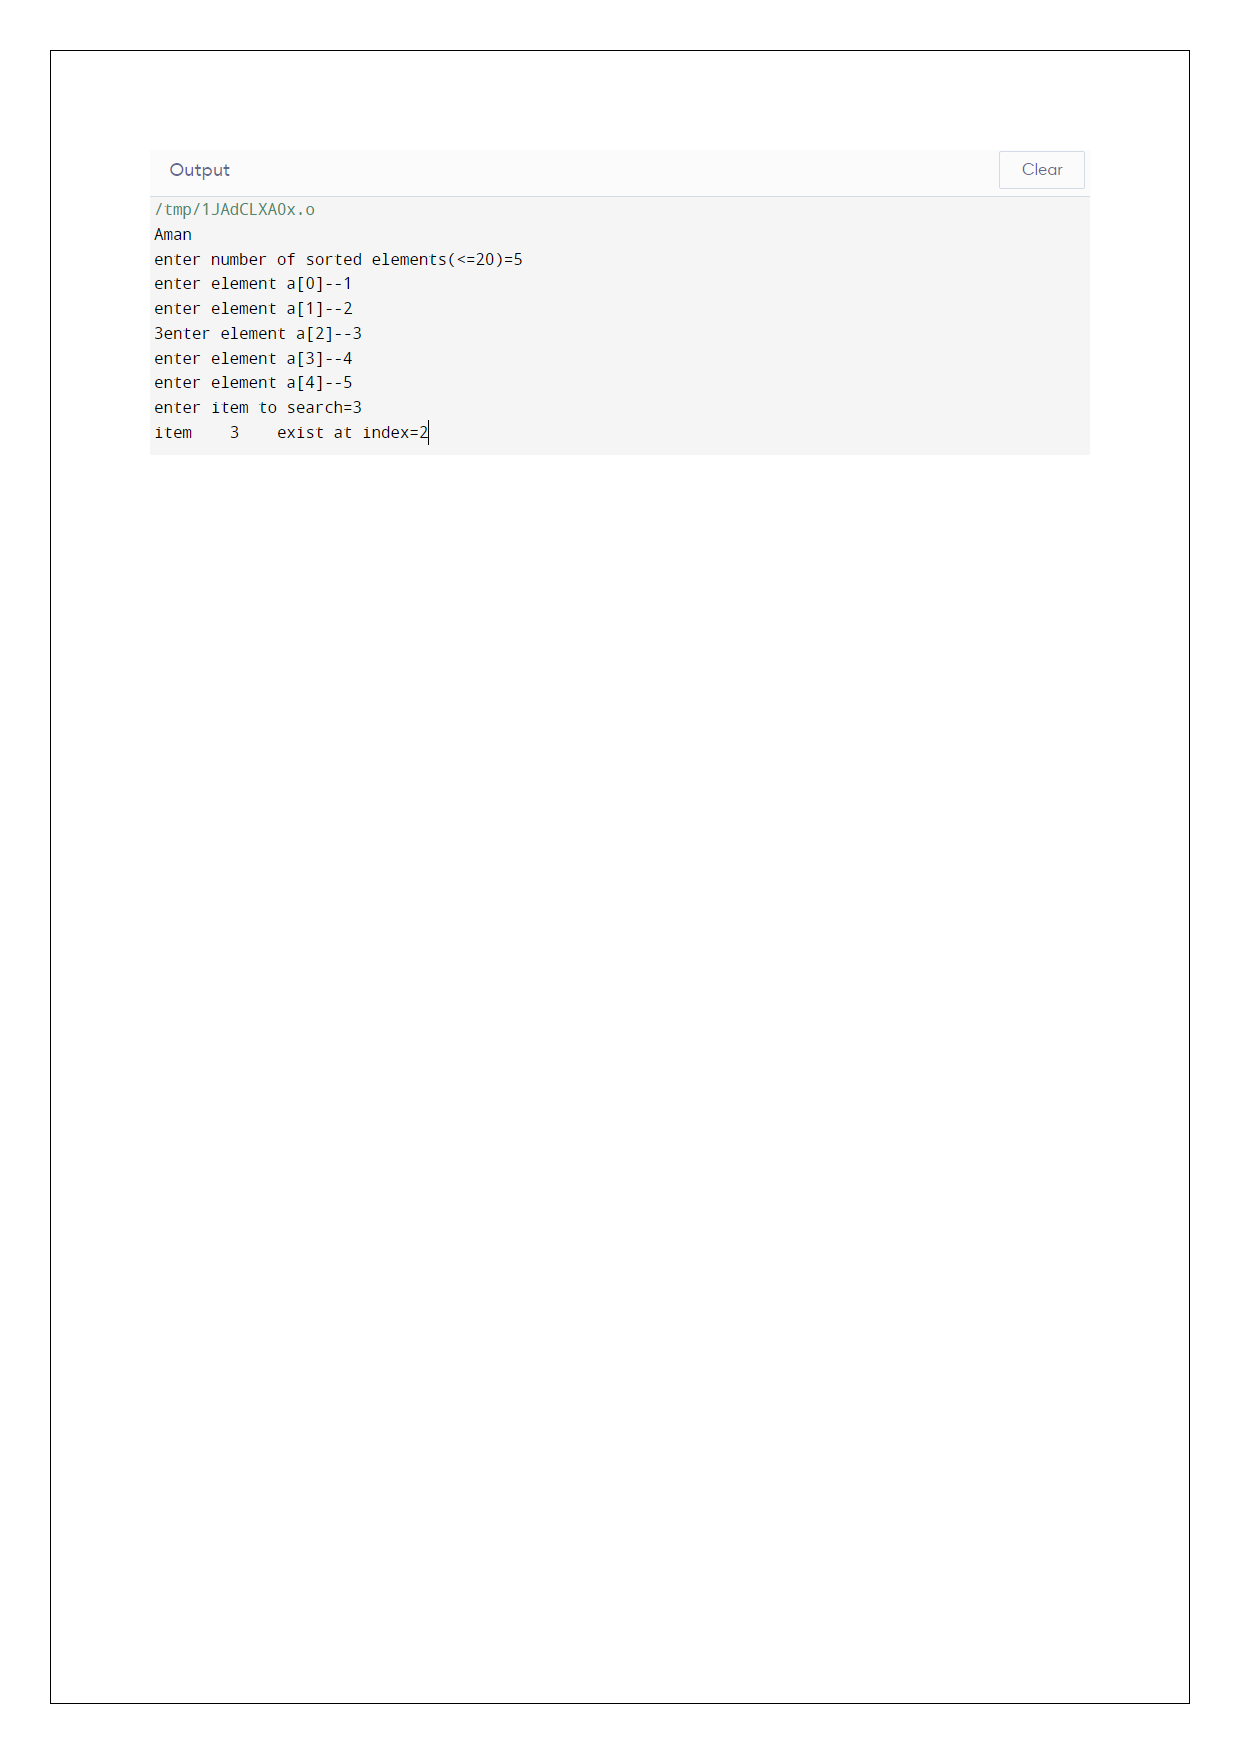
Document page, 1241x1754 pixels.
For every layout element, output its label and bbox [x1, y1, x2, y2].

picture [150, 150, 1091, 455]
